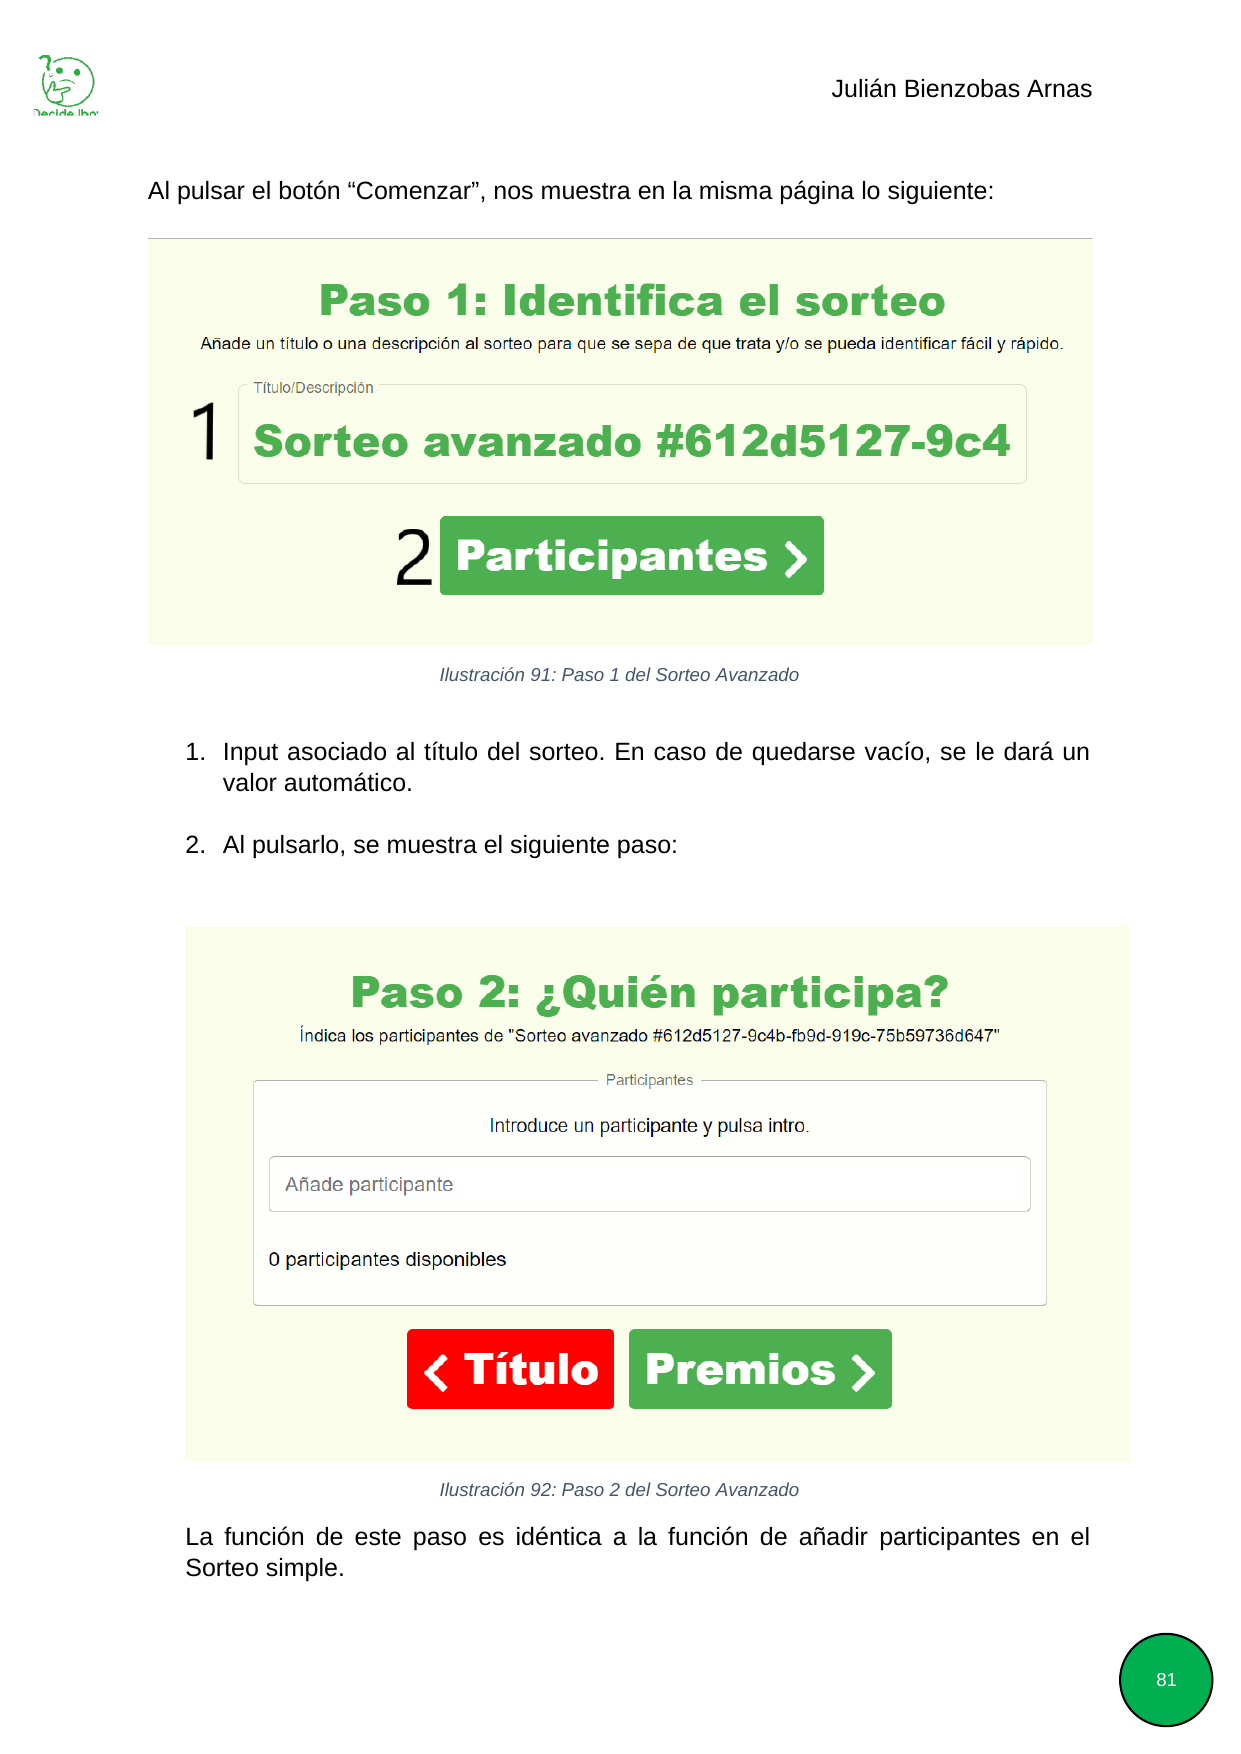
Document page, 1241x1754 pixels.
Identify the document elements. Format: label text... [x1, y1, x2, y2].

text Ilustración 91: Paso 1 del Sorteo Avanzado [148, 663, 1092, 685]
text Ilustración 92: Paso 2 del Sorteo Avanzado [148, 1479, 1092, 1501]
list Al pulsar el botón “Comenzar”, nos muestra en la misma página lo siguiente: [148, 176, 1092, 205]
list Al pulsarlo, se muestra el siguiente paso: [185, 830, 1092, 859]
picture [185, 925, 1130, 1461]
list Input asociado al título del sorteo. En caso de quedarse vacío, se le dará un valor automático. [185, 737, 1092, 797]
text La función de este paso es idéntica a la función de añadir participantes en el Sorteo simple. [185, 1522, 1092, 1581]
picture [32, 55, 99, 114]
picture [147, 238, 1093, 645]
